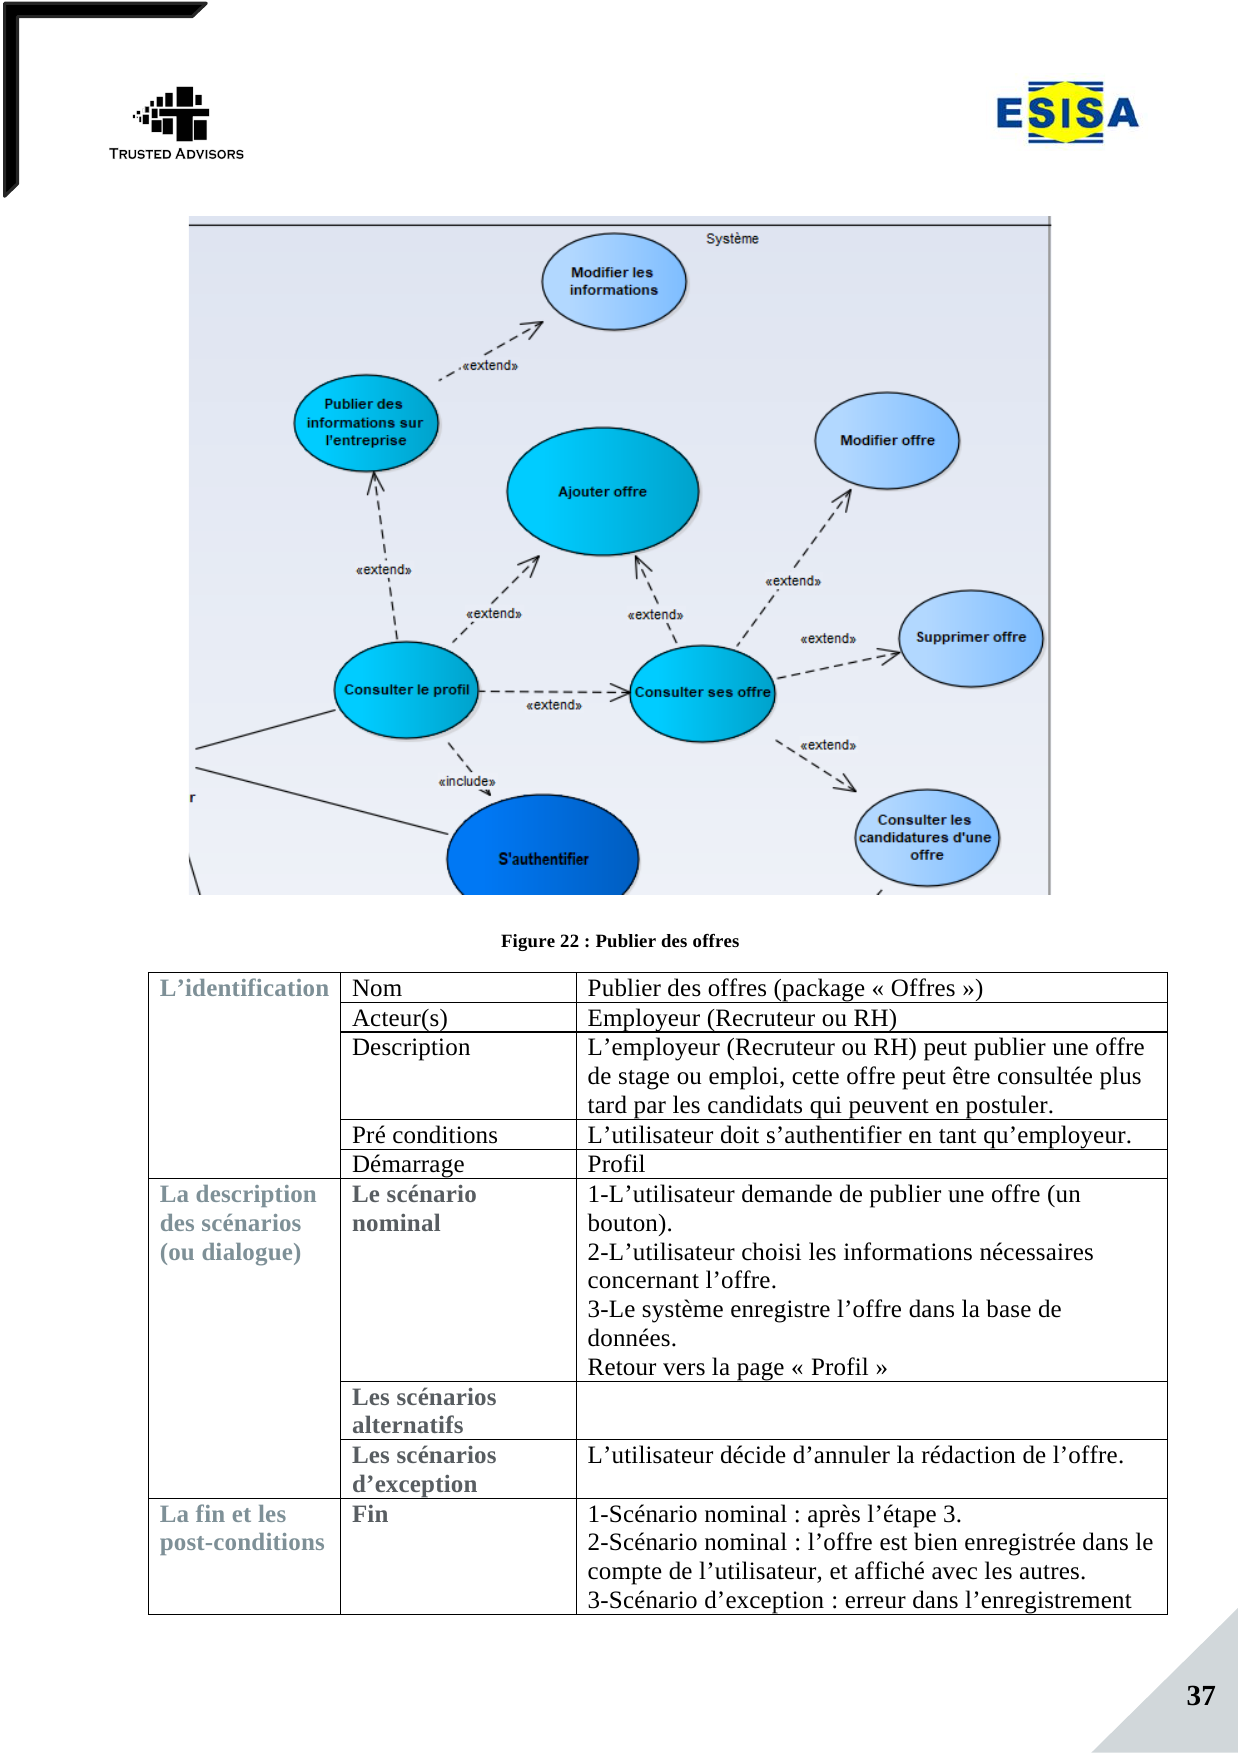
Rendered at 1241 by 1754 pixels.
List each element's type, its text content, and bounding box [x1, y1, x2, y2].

table_cell La description des scénarios (ou dialogue) [149, 1179, 340, 1498]
table_cell 1-L’utilisateur demande de publier une offre (un bouton). 2-L’utilisateur choisi les informations nécessaires concernant l’offre. 3-Le système enregistre l’offre dans la base de données. Retour vers la page « Profil » [577, 1179, 1167, 1381]
table_cell Démarrage [341, 1150, 576, 1178]
picture [95, 73, 258, 163]
table_cell Employeur (Recruteur ou RH) [577, 1003, 1167, 1031]
table_cell Les scénarios alternatifs [341, 1382, 576, 1439]
picture [188, 216, 1052, 895]
table_cell La fin et les post-conditions [149, 1499, 340, 1614]
table_cell L’utilisateur décide d’annuler la rédaction de l’offre. [577, 1440, 1167, 1498]
table_cell Fin [341, 1499, 576, 1614]
table_cell Description [341, 1033, 576, 1119]
table_cell Les scénarios d’exception [341, 1440, 576, 1498]
table_header L’identification [149, 973, 340, 1178]
table_header Publier des offres (package « Offres ») [577, 973, 1167, 1002]
table_cell Le scénario nominal [341, 1179, 576, 1381]
text Figure : Publier des offres [148, 929, 1092, 951]
table_cell [577, 1382, 1167, 1439]
table_cell L’utilisateur doit s’authentifier en tant qu’employeur. [577, 1120, 1167, 1148]
table_cell Acteur(s) [341, 1003, 576, 1031]
table_cell Pré conditions [341, 1120, 576, 1148]
table_cell L’employeur (Recruteur ou RH) peut publier une offre de stage ou emploi, cette offre peut être consultée plus tard par les candidats qui peuvent en postuler. [577, 1033, 1167, 1119]
table_cell Profil [577, 1150, 1167, 1178]
table_header Nom [341, 973, 576, 1002]
picture [985, 73, 1149, 151]
